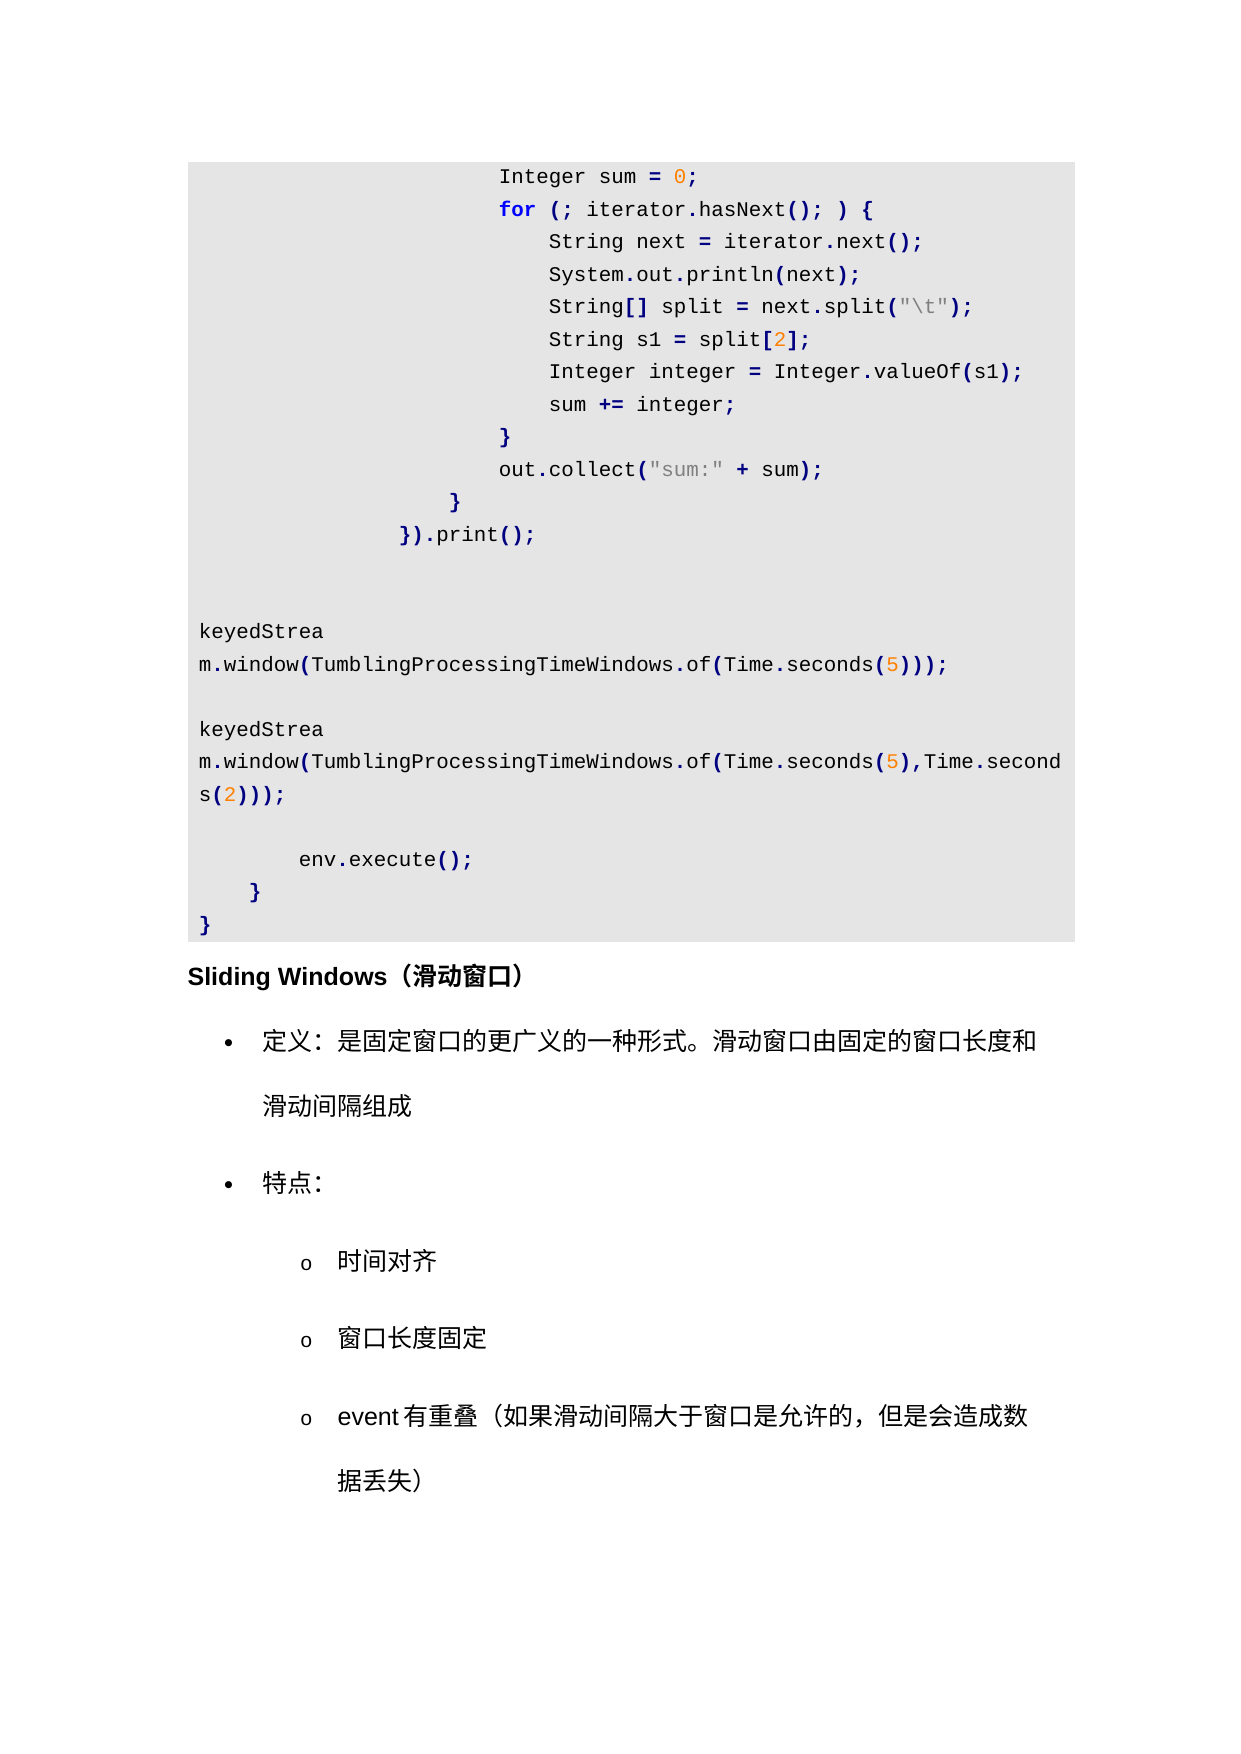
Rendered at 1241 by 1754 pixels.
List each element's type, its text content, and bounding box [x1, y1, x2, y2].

list 特点： [225, 1149, 1053, 1214]
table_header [188, 162, 1075, 942]
list 时间对齐 [300, 1227, 1053, 1292]
text Sliding Windows（滑动窗口） [187, 942, 1053, 1007]
list 定义：是固定窗口的更广义的一种形式。滑动窗口由固定的窗口长度和滑动间隔组成 [225, 1007, 1053, 1137]
list event有重叠（如果滑动间隔大于窗口是允许的，但是会造成数据丢失） [300, 1382, 1053, 1512]
list 窗口长度固定 [300, 1304, 1053, 1369]
